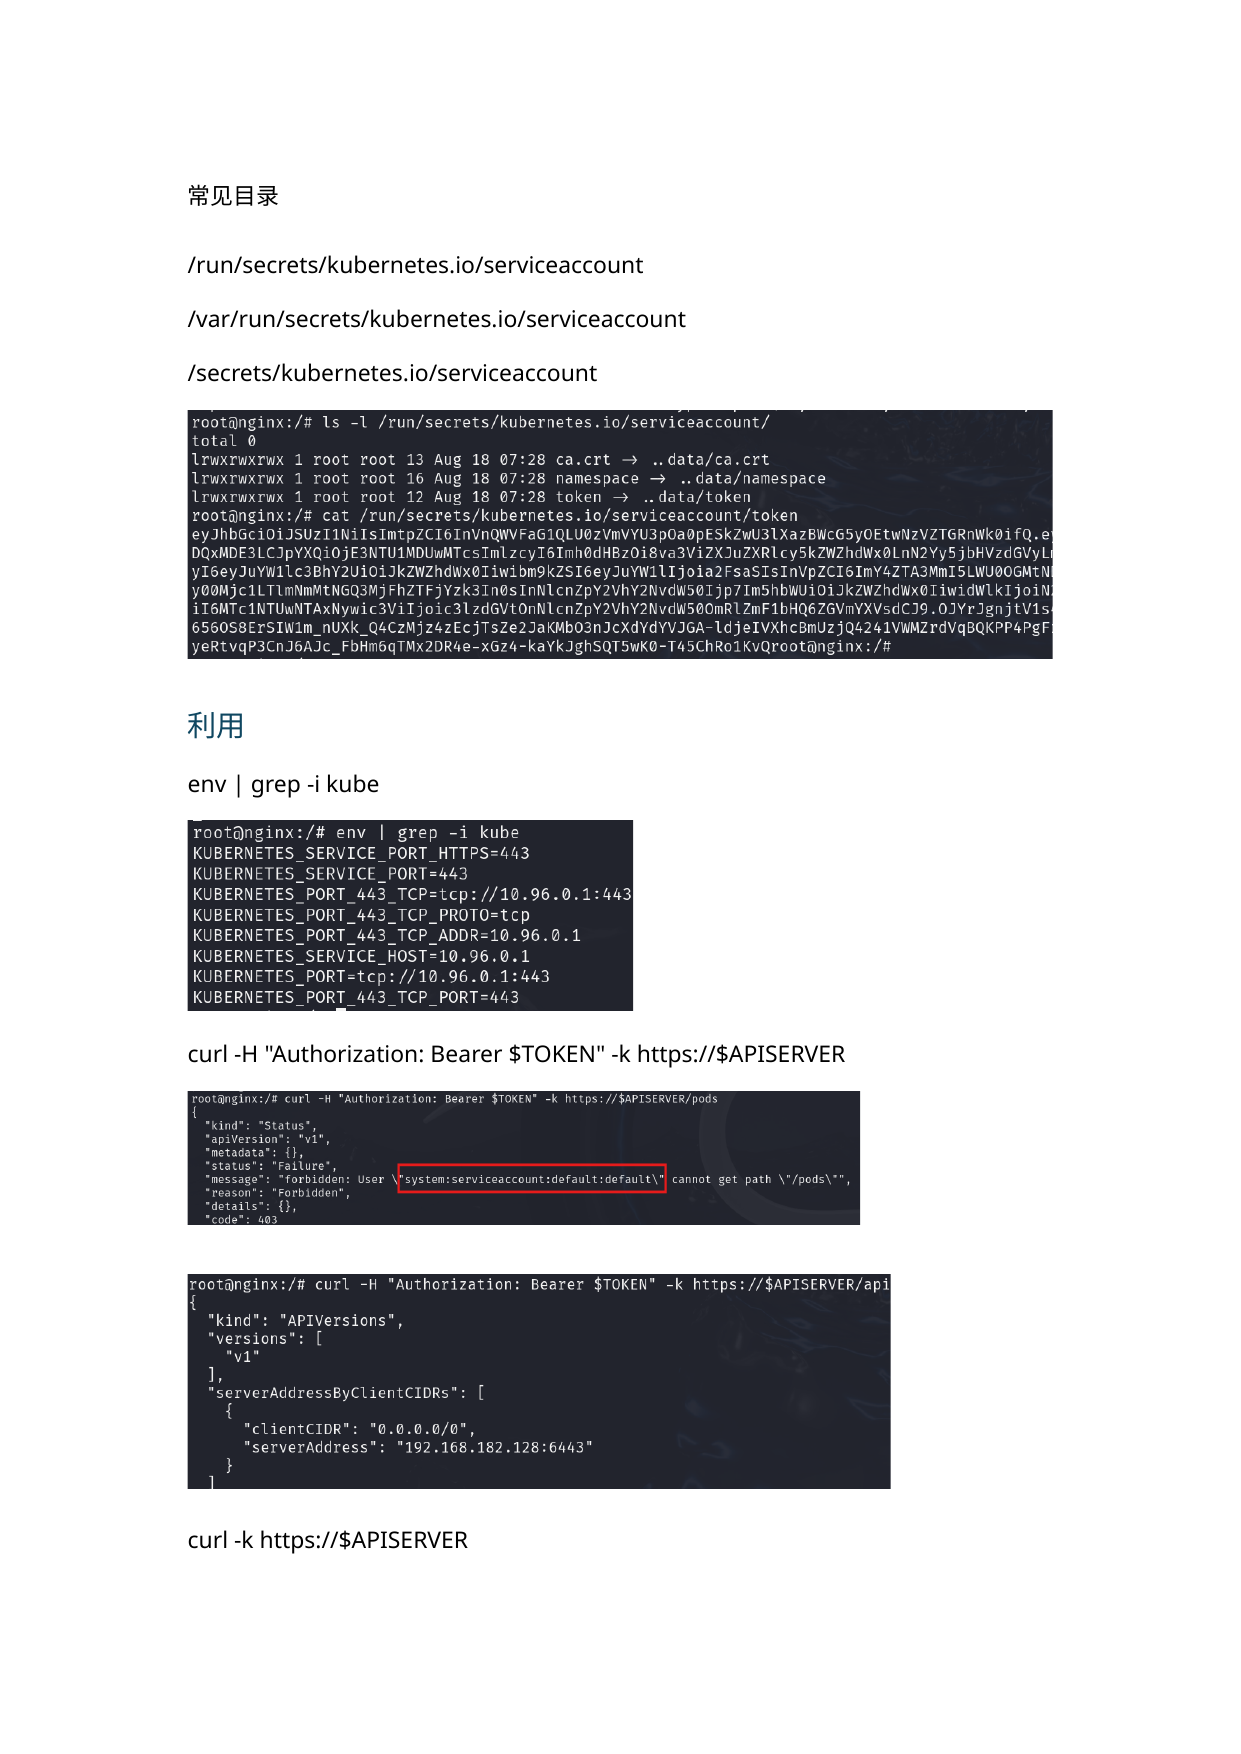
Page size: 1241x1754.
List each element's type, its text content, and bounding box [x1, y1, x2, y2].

text 常见目录 [187, 162, 1053, 227]
picture [187, 1091, 861, 1225]
picture [187, 1274, 891, 1489]
text /run/secrets/kubernetes.io/serviceaccount [187, 248, 1053, 281]
picture [187, 410, 1053, 659]
text /secrets/kubernetes.io/serviceaccount [187, 356, 1053, 389]
text env | grep -i kube [187, 767, 1053, 799]
picture [187, 820, 634, 1011]
text /var/run/secrets/kubernetes.io/serviceaccount [187, 302, 1053, 335]
subtitle 利用 [187, 691, 1053, 756]
text curl -k https://$APISERVER [187, 1524, 1053, 1556]
text curl -H "Authorization: Bearer $TOKEN" -k https://$APISERVER [187, 1037, 1053, 1069]
